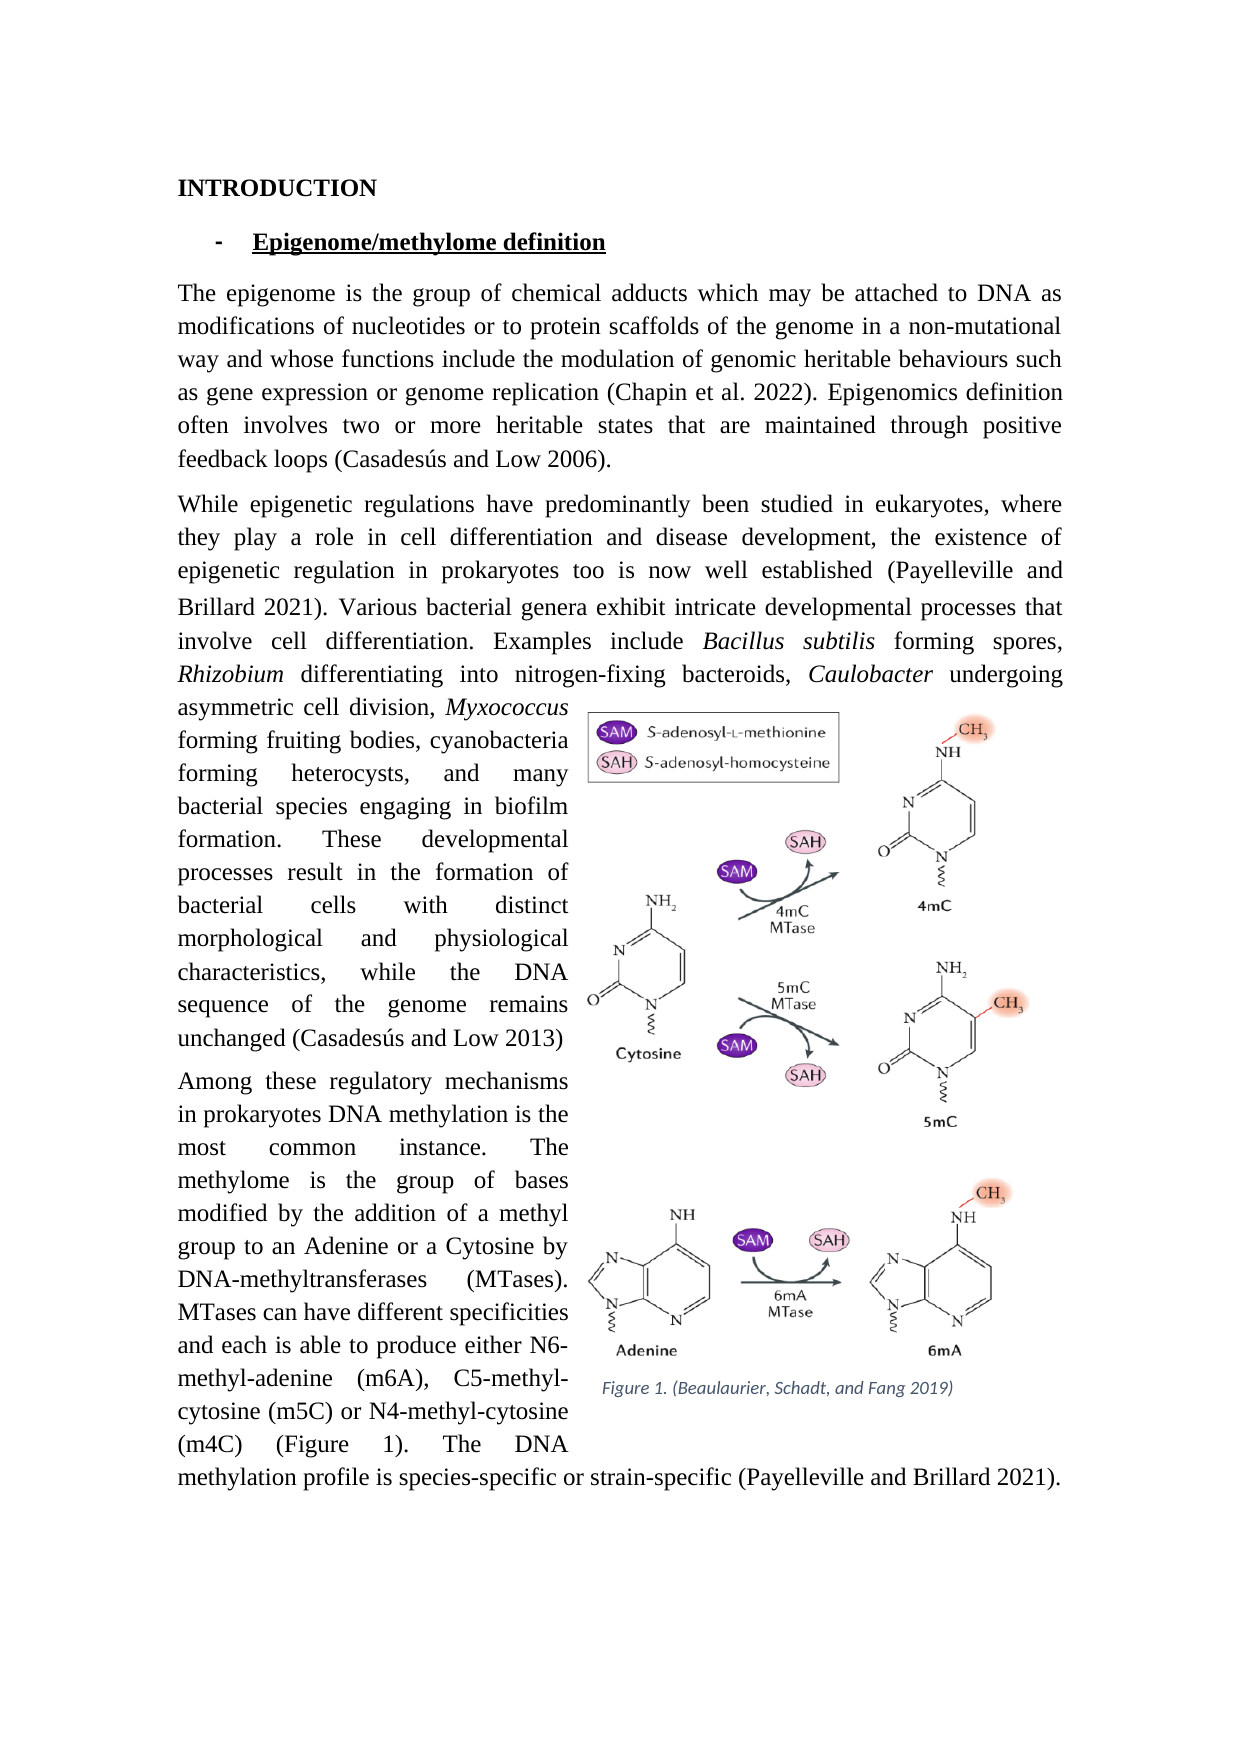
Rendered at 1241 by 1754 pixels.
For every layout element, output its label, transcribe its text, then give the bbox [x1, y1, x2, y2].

text Among these regulatory mechanisms in prokaryotes DNA methylation is the most common instance. The methylome is the group of bases modified by the addition of a methyl group to an Adenine or a Cytosine by DNA-methyltransferases (MTases). MTases can have different specificities and each is able to produce either N6-methyl-adenine (m6A), C5-methyl-cytosine (m5C) or N4-methyl-cytosine (m4C) (Figure 1). The DNA methylation profile is species-specific or strain-specific (Payelleville and Brillard 2021). [177, 1066, 1063, 1491]
picture [587, 712, 1030, 1356]
text The epigenome is the group of chemical adducts which may be attached to DNA as modifications of nucleotides or to protein scaffolds of the genome in a non-mutational way and whose functions include the modulation of genomic heritable behaviours such as gene expression or genome replication (Chapin et al. 2022). Epigenomics definition often involves two or more heritable states that are maintained through positive feedback loops (Casadesús and Low 2006). [177, 278, 1063, 474]
subtitle INTRODUCTION [177, 173, 1063, 201]
text While epigenetic regulations have predominantly been studied in eukaryotes, where they play a role in cell differentiation and disease development, the existence of epigenetic regulation in prokaryotes too is now well established (Payelleville and Brillard 2021). Various bacterial genera exhibit intricate developmental processes that involve cell differentiation. Examples include Bacillus subtilis forming spores, Rhizobium differentiating into nitrogen-fixing bacteroids, Caulobacter undergoing asymmetric cell division, Myxococcus forming fruiting bodies, cyanobacteria forming heterocysts, and many bacterial species engaging in biofilm formation. These developmental processes result in the formation of bacterial cells with distinct morphological and physiological characteristics, while the DNA sequence of the genome remains unchanged (Casadesús and Low 2013) [177, 489, 1063, 1051]
list Epigenome/methylome definition [215, 226, 1063, 257]
